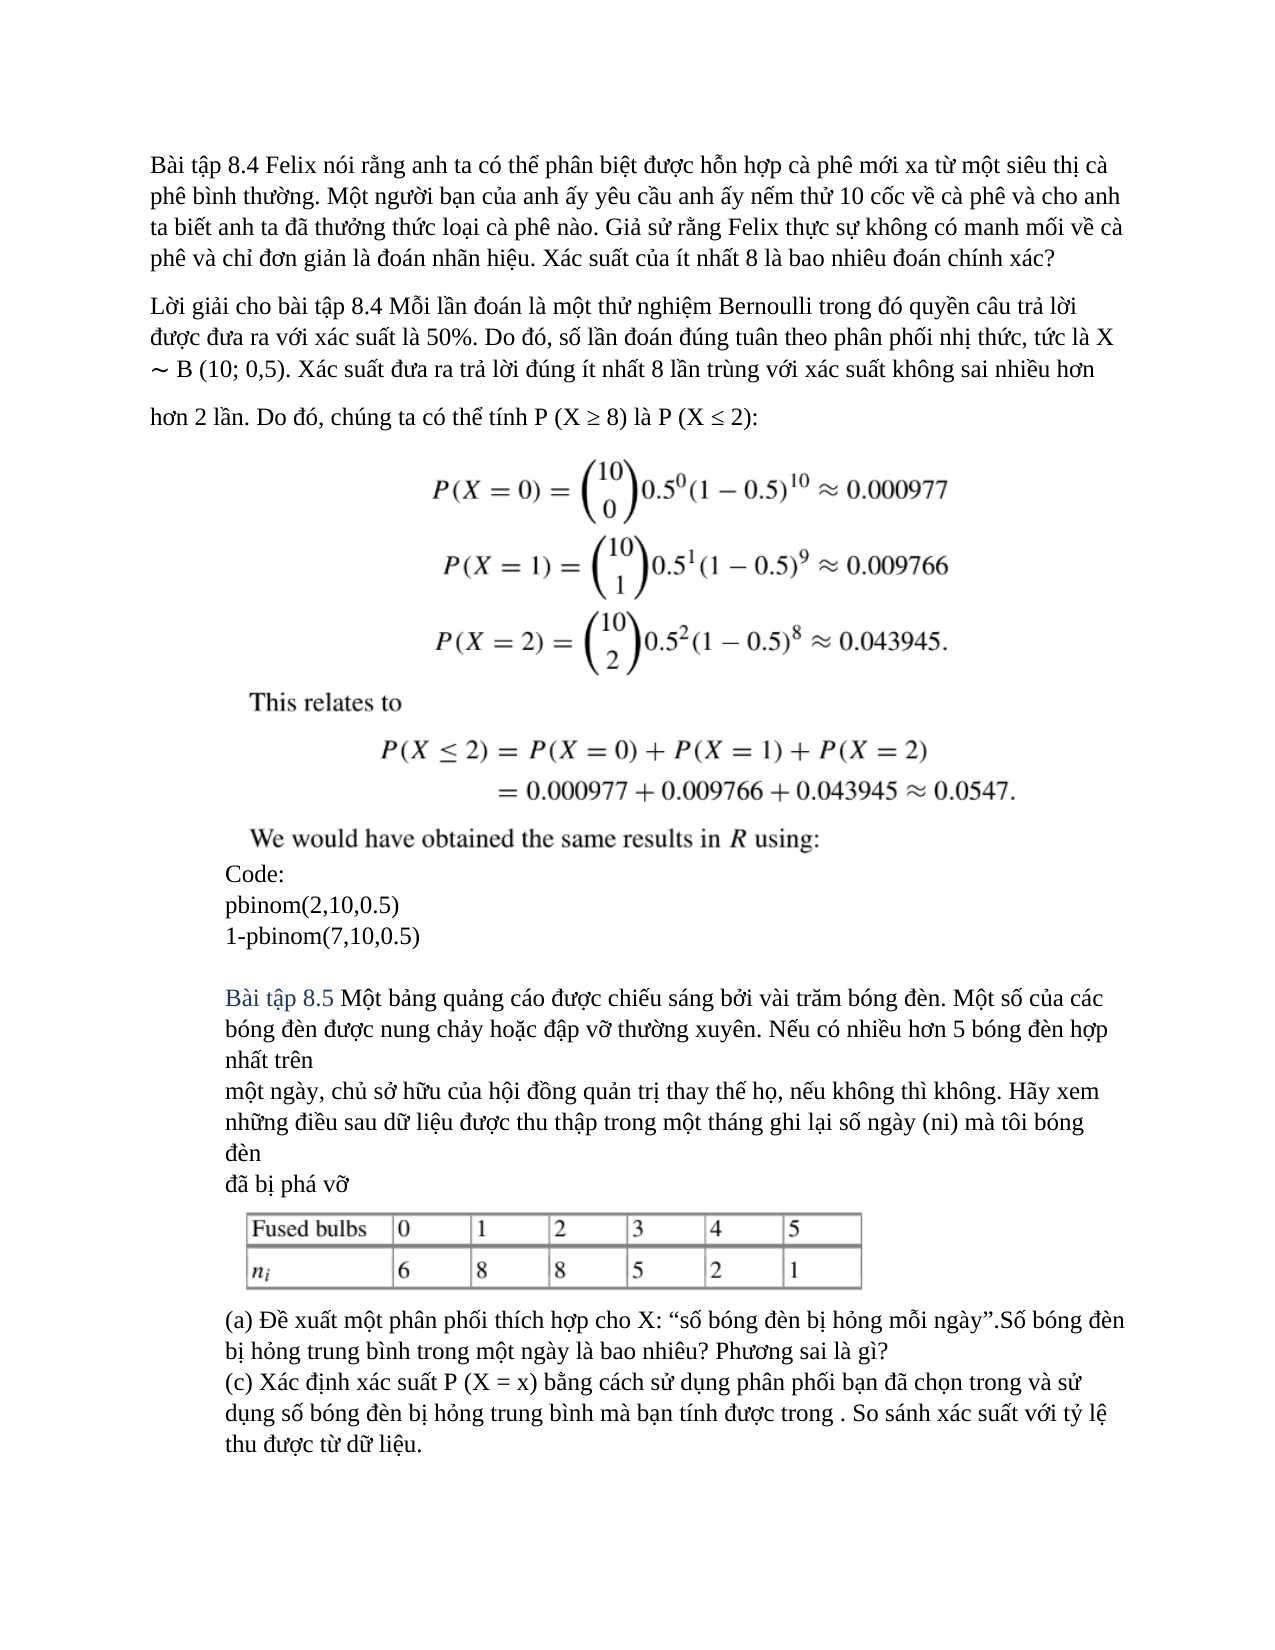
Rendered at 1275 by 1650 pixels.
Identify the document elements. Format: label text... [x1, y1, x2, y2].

list Bài tập 8.5 Một bảng quảng cáo được chiếu sáng bởi vài trăm bóng đèn. Một số của các bóng đèn được nung chảy hoặc đập vỡ thường xuyên. Nếu có nhiều hơn 5 bóng đèn hợp nhất trên [225, 983, 1125, 1074]
list pbinom(2,10,0.5) [225, 890, 1125, 919]
picture [225, 1200, 886, 1303]
list 1-pbinom(7,10,0.5) [225, 921, 1125, 950]
list Code: [225, 859, 1125, 888]
list đã bị phá vỡ [225, 1169, 1125, 1198]
text Lời giải cho bài tập 8.4 Mỗi lần đoán là một thử nghiệm Bernoulli trong đó quyền câu trả lời được đưa ra với xác suất là 50%. Do đó, số lần đoán đúng tuân theo phân phối nhị thức, tức là X ∼ B (10; 0,5). Xác suất đưa ra trả lời đúng ít nhất 8 lần trùng với xác suất không sai nhiều hơn [150, 291, 1125, 383]
text hơn 2 lần. Do đó, chúng ta có thể tính P (X ≥ 8) là P (X ≤ 2): [150, 402, 1125, 431]
list (a) Đề xuất một phân phối thích hợp cho X: “số bóng đèn bị hỏng mỗi ngày”.Số bóng đèn bị hỏng trung bình trong một ngày là bao nhiêu? Phương sai là gì? [225, 1305, 1125, 1365]
list (c) Xác định xác suất P (X = x) bằng cách sử dụng phân phối bạn đã chọn trong và sử dụng số bóng đèn bị hỏng trung bình mà bạn tính được trong . So sánh xác suất với tỷ lệ thu được từ dữ liệu. [225, 1367, 1125, 1458]
text Bài tập 8.4 Felix nói rằng anh ta có thể phân biệt được hỗn hợp cà phê mới xa từ một siêu thị cà phê bình thường. Một người bạn của anh ấy yêu cầu anh ấy nếm thử 10 cốc về cà phê và cho anh ta biết anh ta đã thưởng thức loại cà phê nào. Giả sử rằng Felix thực sự không có manh mối về cà phê và chỉ đơn giản là đoán nhãn hiệu. Xác suất của ít nhất 8 là bao nhiêu đoán chính xác? [150, 150, 1125, 272]
list một ngày, chủ sở hữu của hội đồng quản trị thay thế họ, nếu không thì không. Hãy xem những điều sau dữ liệu được thu thập trong một tháng ghi lại số ngày (ni) mà tôi bóng đèn [225, 1076, 1125, 1167]
picture [225, 450, 1200, 857]
